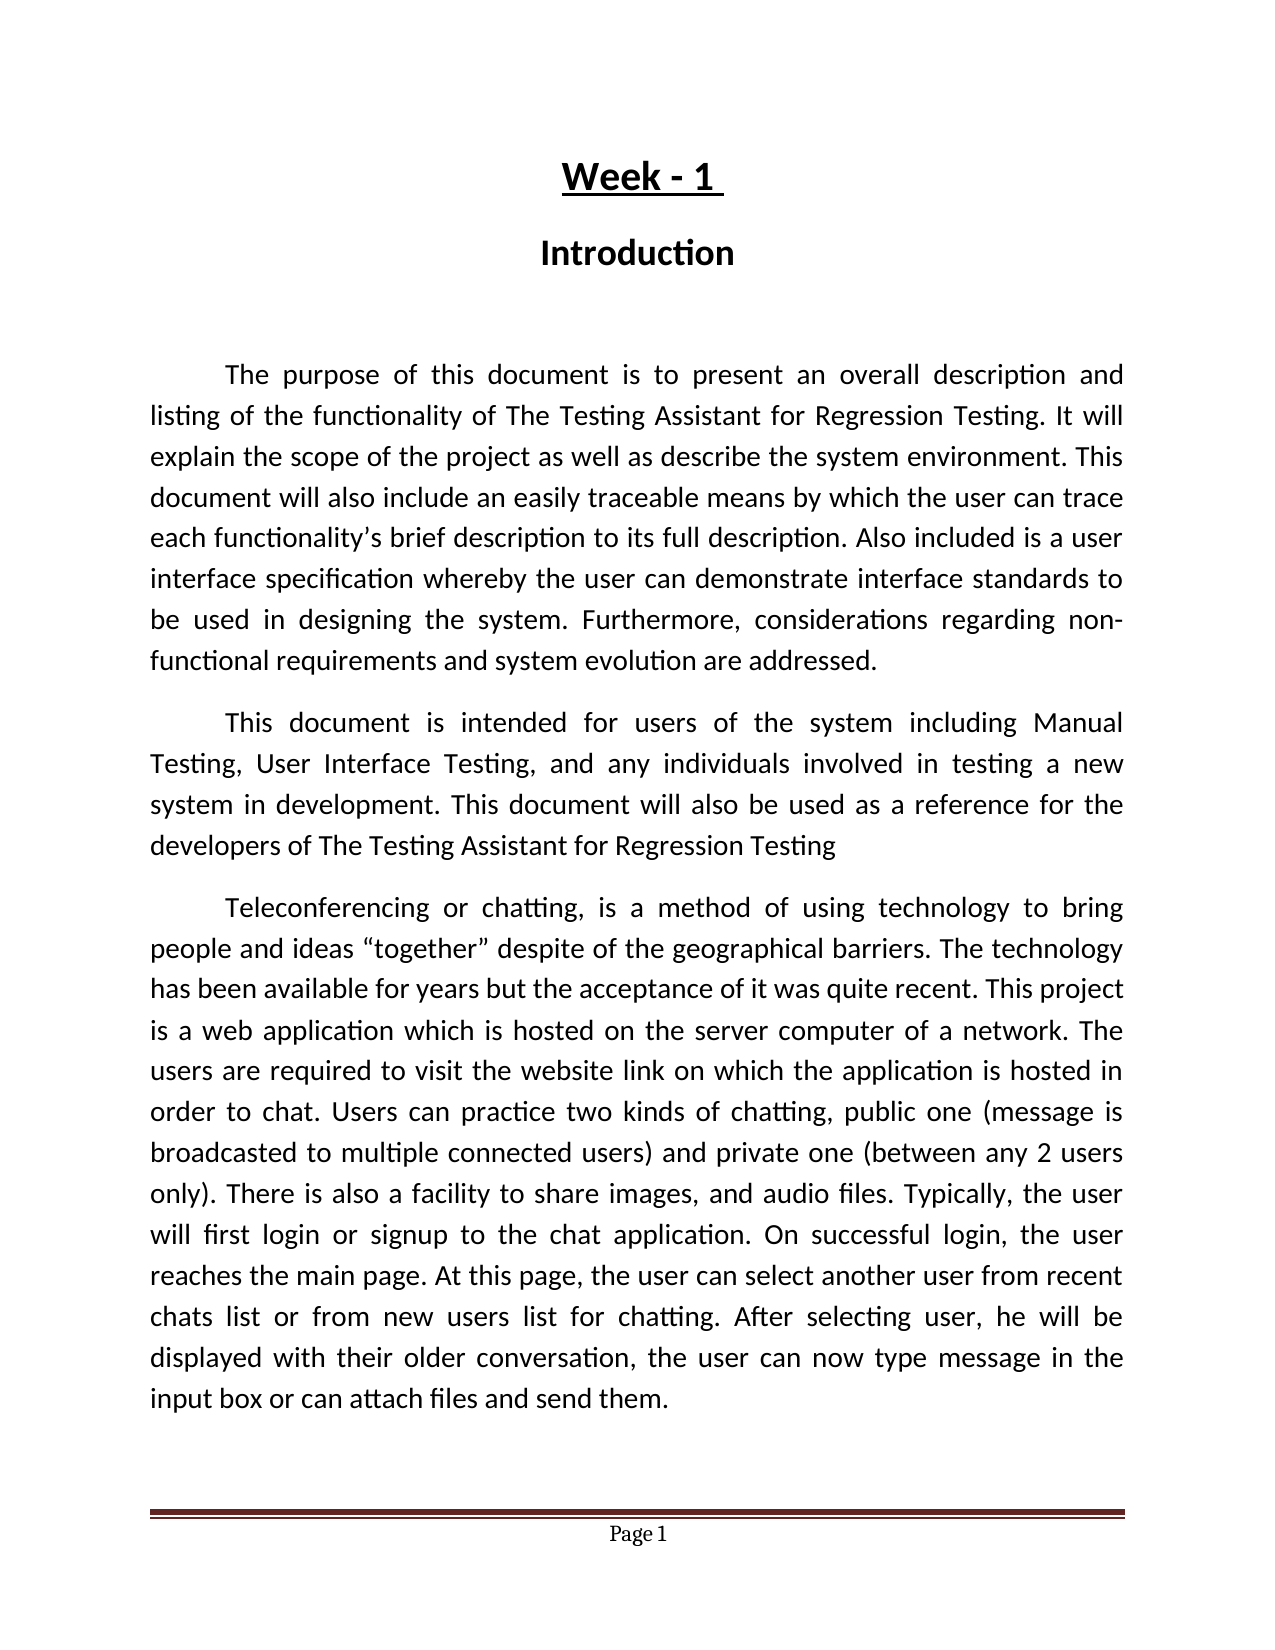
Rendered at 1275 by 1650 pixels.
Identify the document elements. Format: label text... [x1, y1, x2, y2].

text Teleconferencing or chatting, is a method of using technology to bring people and ideas “together” despite of the geographical barriers. The technology has been available for years but the acceptance of it was quite recent. This project is a web application which is hosted on the server computer of a network. The users are required to visit the website link on which the application is hosted in order to chat. Users can practice two kinds of chatting, public one (message is broadcasted to multiple connected users) and private one (between any 2 users only). There is also a facility to share images, and audio files. Typically, the user will first login or signup to the chat application. On successful login, the user reaches the main page. At this page, the user can select another user from recent chats list or from new users list for chatting. After selecting user, he will be displayed with their older conversation, the user can now type message in the input box or can attach files and send them. [150, 889, 1125, 1416]
text Week - 1 [150, 150, 1125, 201]
text This document is intended for users of the system including Manual Testing, User Interface Testing, and any individuals involved in testing a new system in development. This document will also be used as a reference for the developers of The Testing Assistant for Regression Testing [150, 704, 1125, 863]
text The purpose of this document is to present an overall description and listing of the functionality of The Testing Assistant for Regression Testing. It will explain the scope of the project as well as describe the system environment. This document will also include an easily traceable means by which the user can trace each functionality’s brief description to its full description. Also included is a user interface specification whereby the user can demonstrate interface standards to be used in designing the system. Furthermore, considerations regarding non-functional requirements and system evolution are addressed. [150, 356, 1125, 678]
text Introduction [150, 229, 1125, 275]
